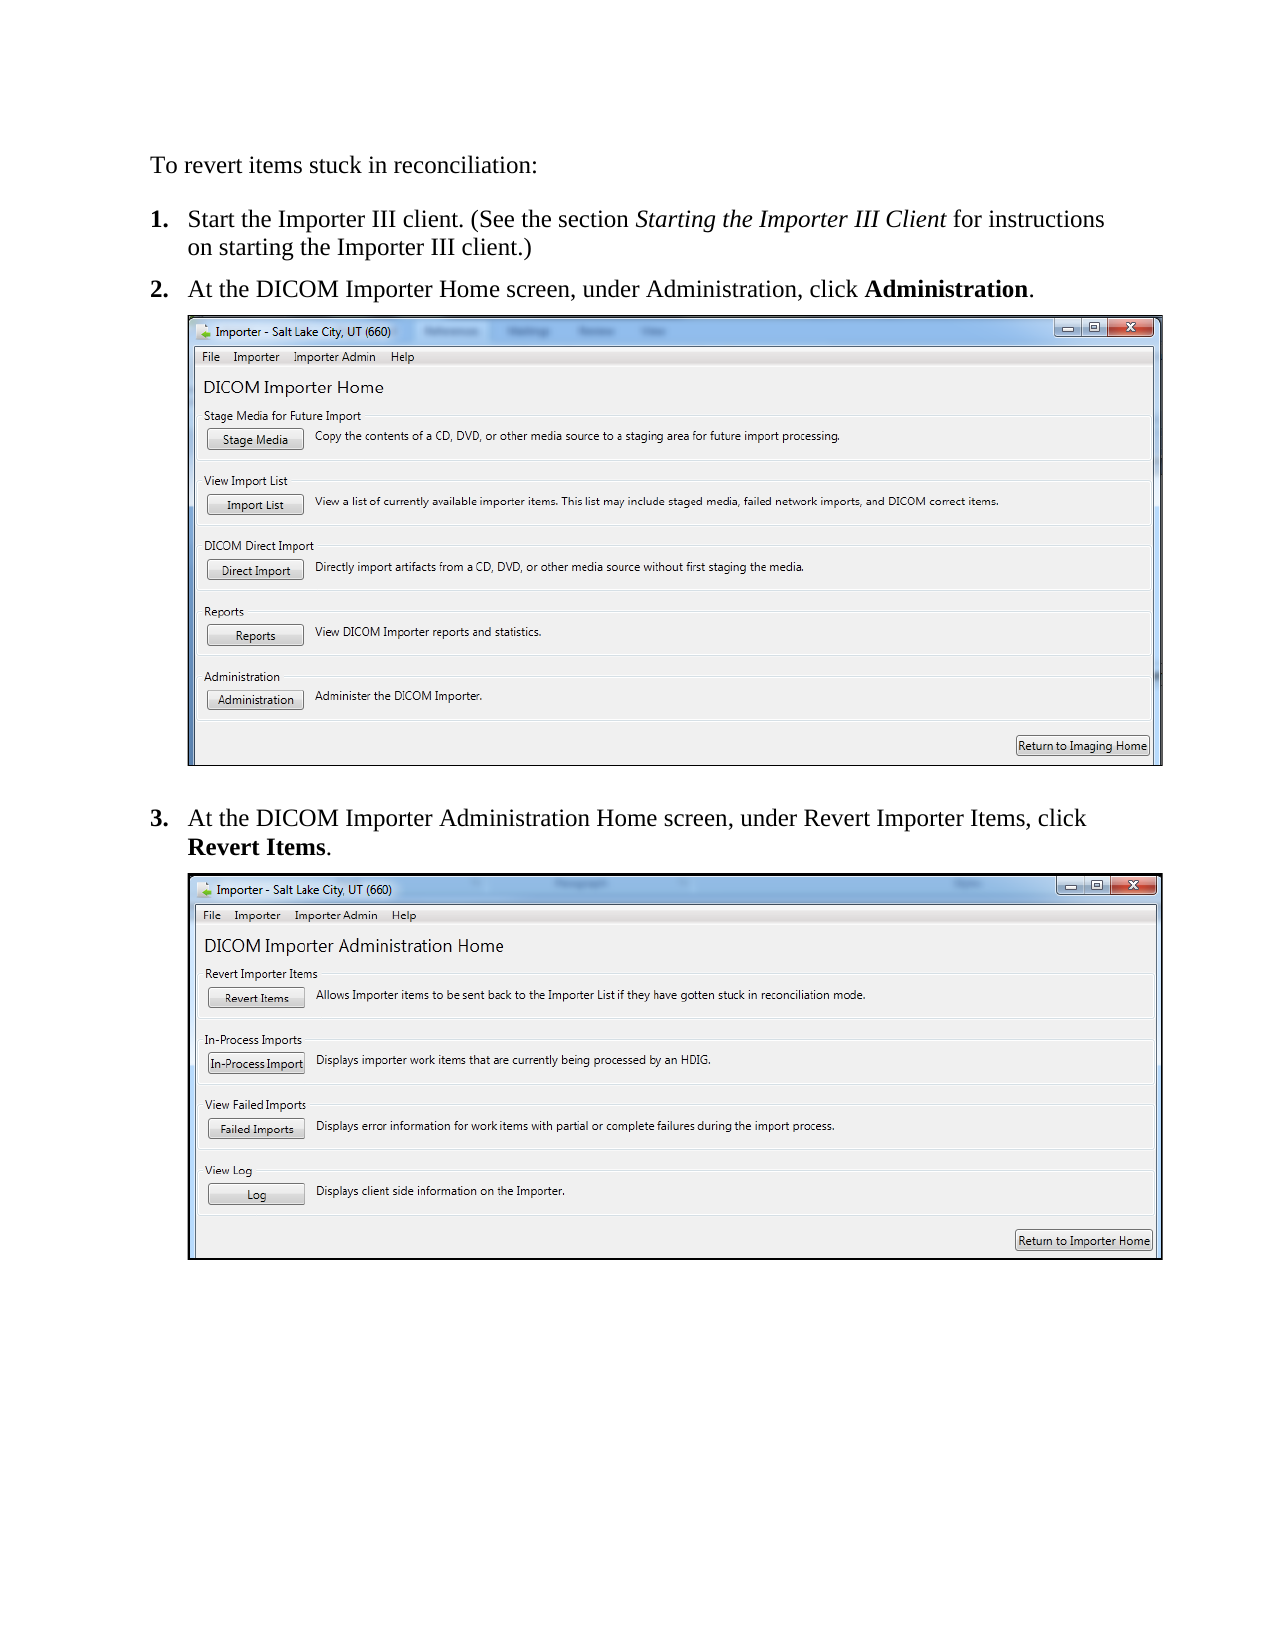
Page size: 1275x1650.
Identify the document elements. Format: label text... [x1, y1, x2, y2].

picture [187, 315, 1163, 766]
list Start the Importer III client. (See the section Starting the Importer III Client for instructions on starting the Importer III client.) [150, 204, 1125, 261]
text At the DICOM Importer Home screen, under Administration, click Administration. [150, 274, 1125, 302]
text To revert items stuck in reconciliation: [150, 150, 1125, 179]
text At the DICOM Importer Administration Home screen, under Revert Importer Items, click Revert Items. [150, 803, 1125, 861]
picture [187, 873, 1163, 1260]
